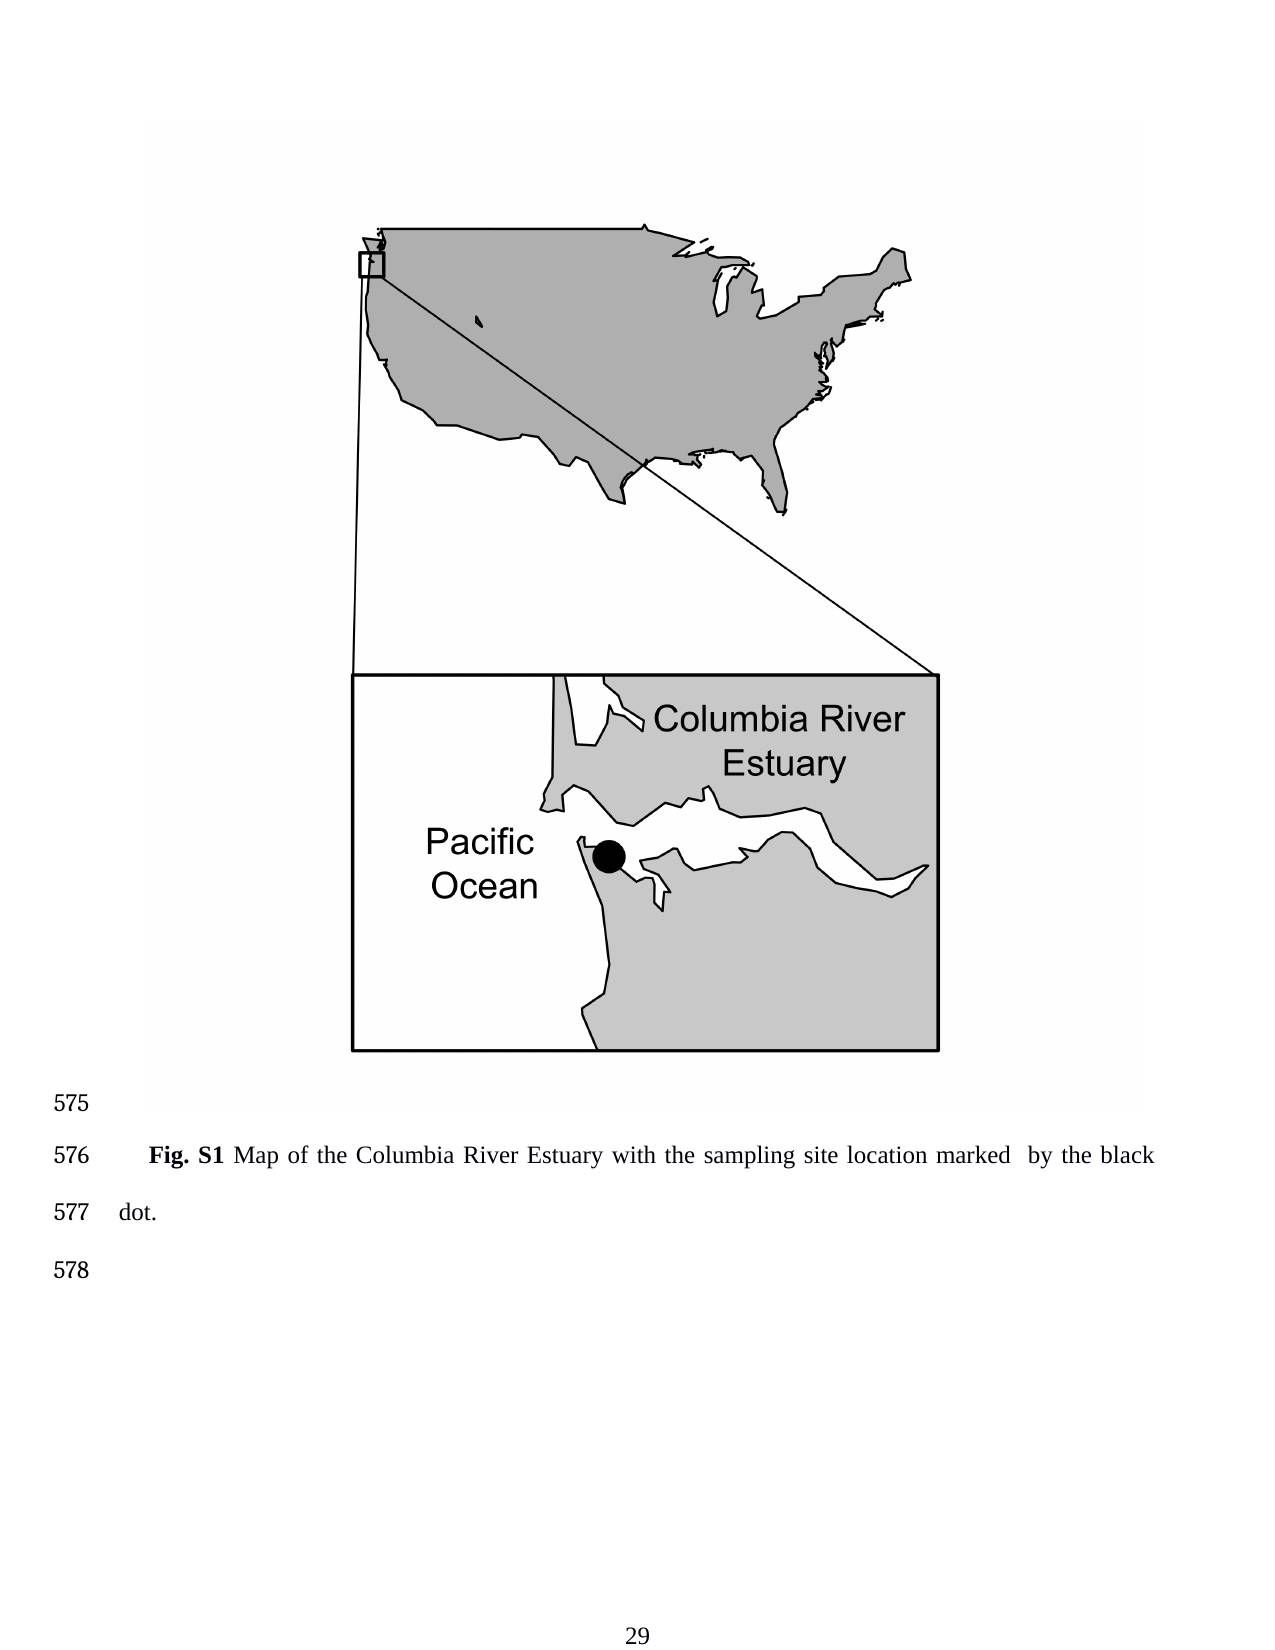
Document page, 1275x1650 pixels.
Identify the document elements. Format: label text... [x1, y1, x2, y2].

picture [148, 118, 1142, 1111]
text Fig. S1 Map of the Columbia River Estuary with the sampling site location marked by the black dot. [118, 1140, 1156, 1226]
